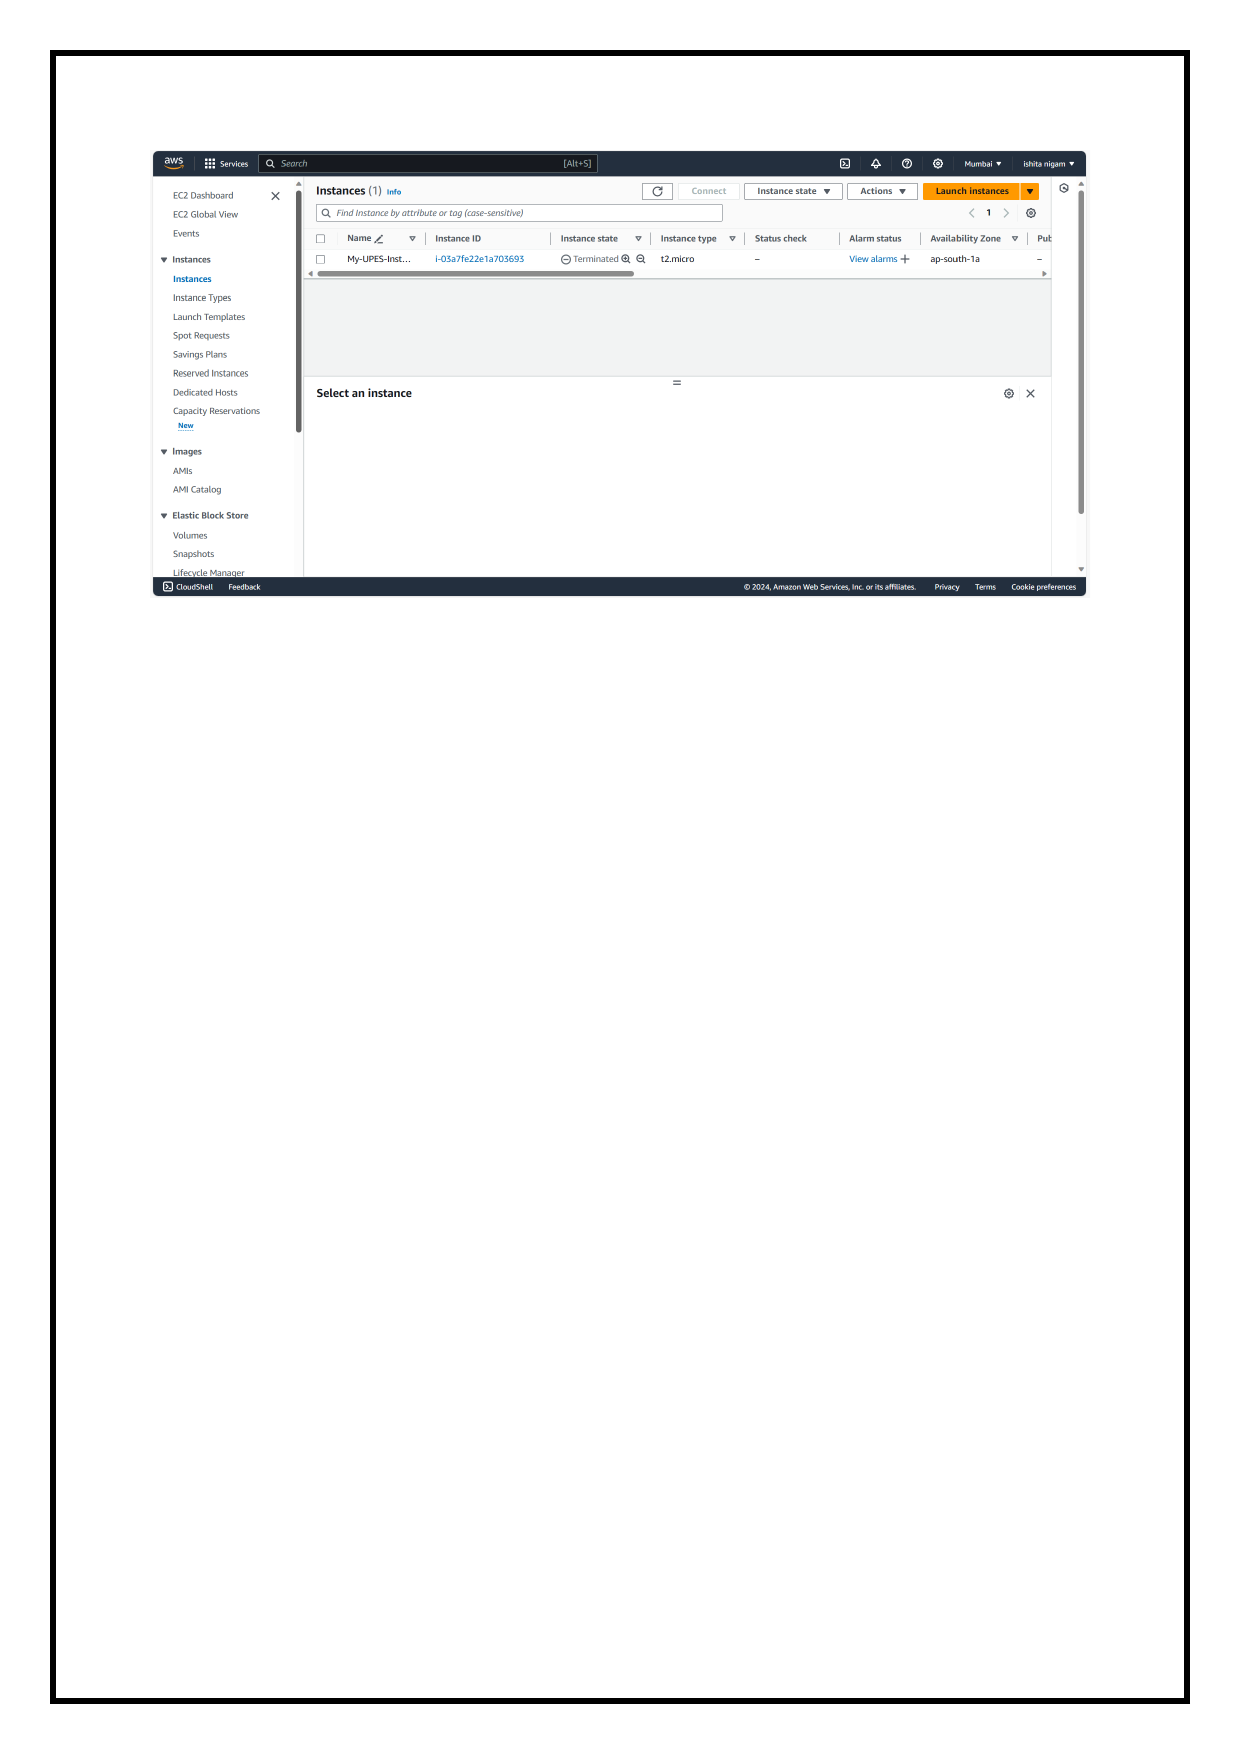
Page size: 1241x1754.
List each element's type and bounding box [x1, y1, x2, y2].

picture [150, 150, 1091, 598]
